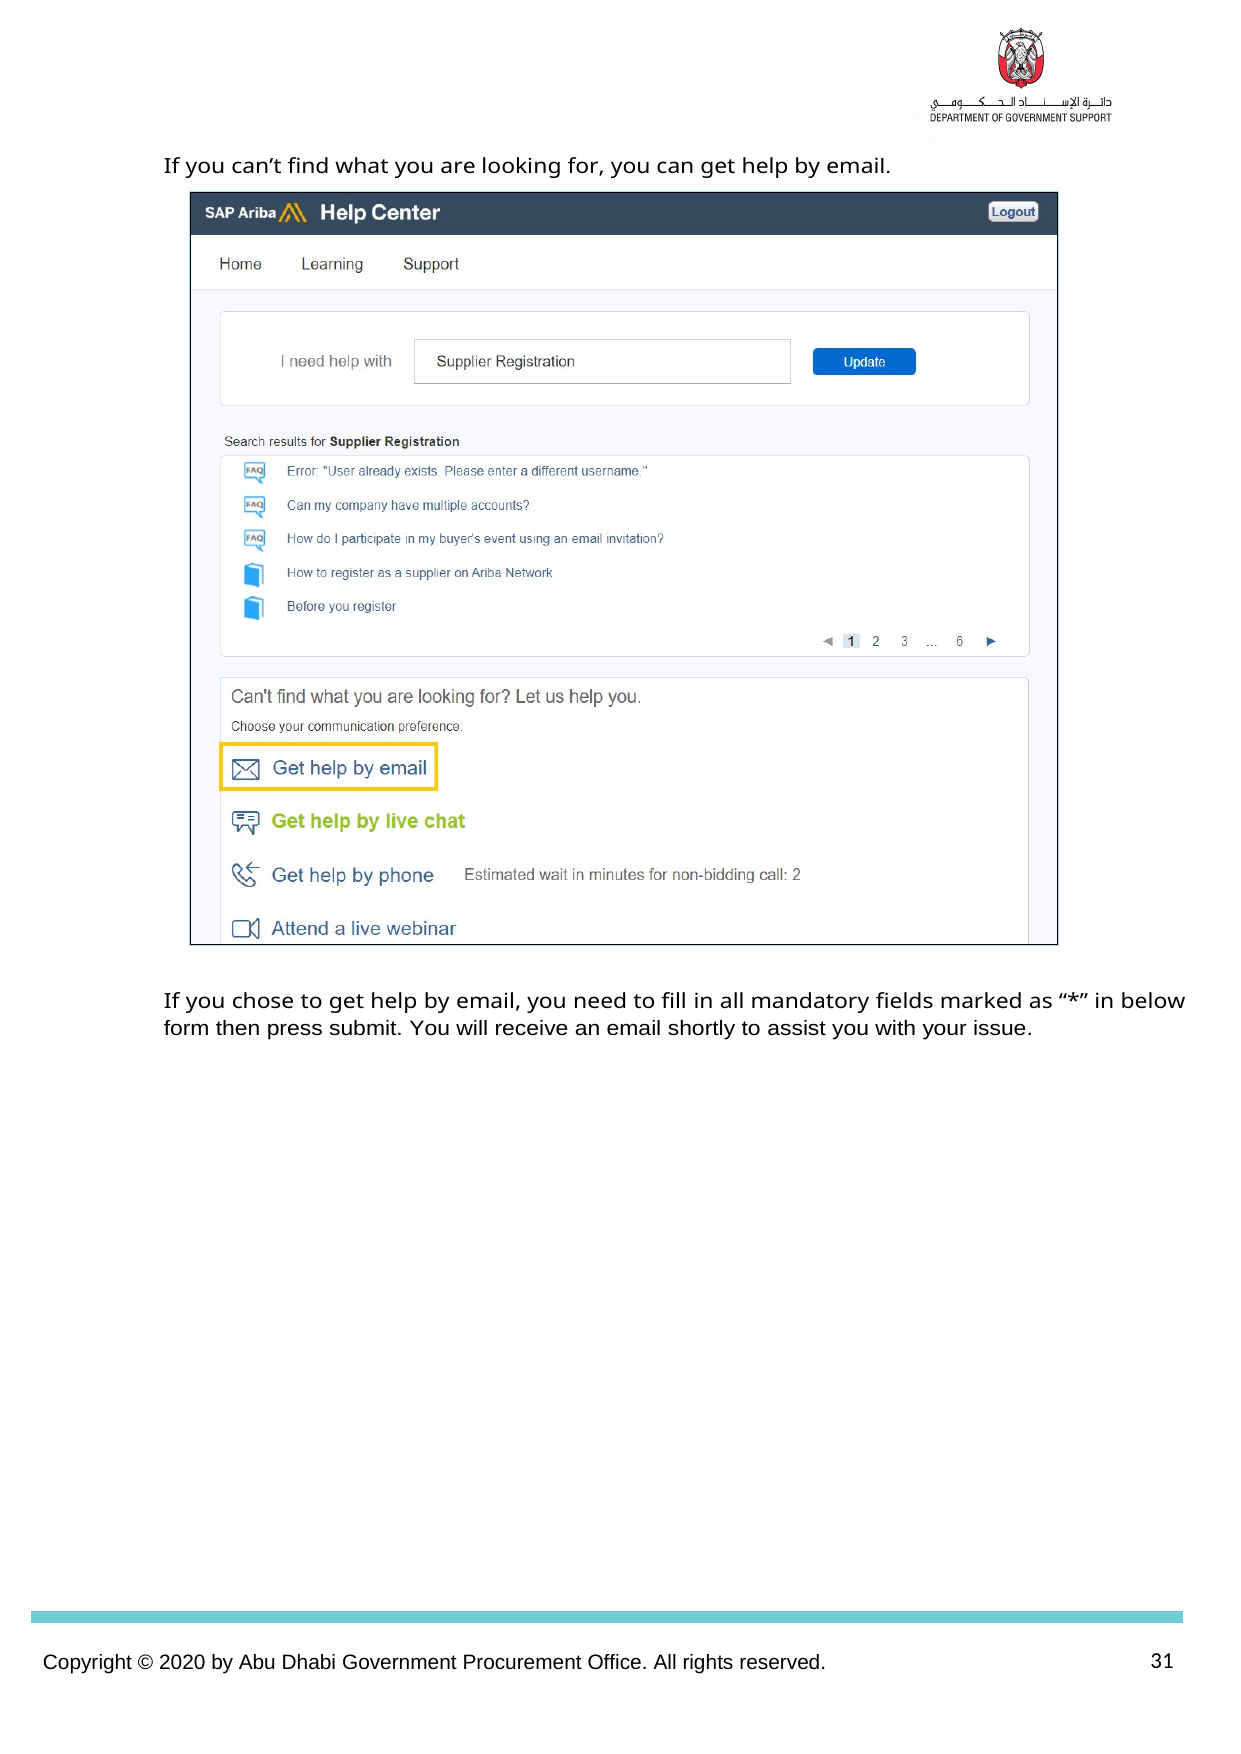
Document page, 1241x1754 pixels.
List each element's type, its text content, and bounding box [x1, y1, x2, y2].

picture [191, 193, 1057, 944]
text If you chose to get help by email, you need to fill in all mandatory fields marked as “*” in below [164, 986, 1194, 1015]
picture [911, 14, 1126, 150]
text If you can’t find what you are looking for, you can get help by email. [164, 151, 1194, 179]
text form then press submit. You will receive an email shortly to assist you with your issue. [164, 1016, 1194, 1040]
